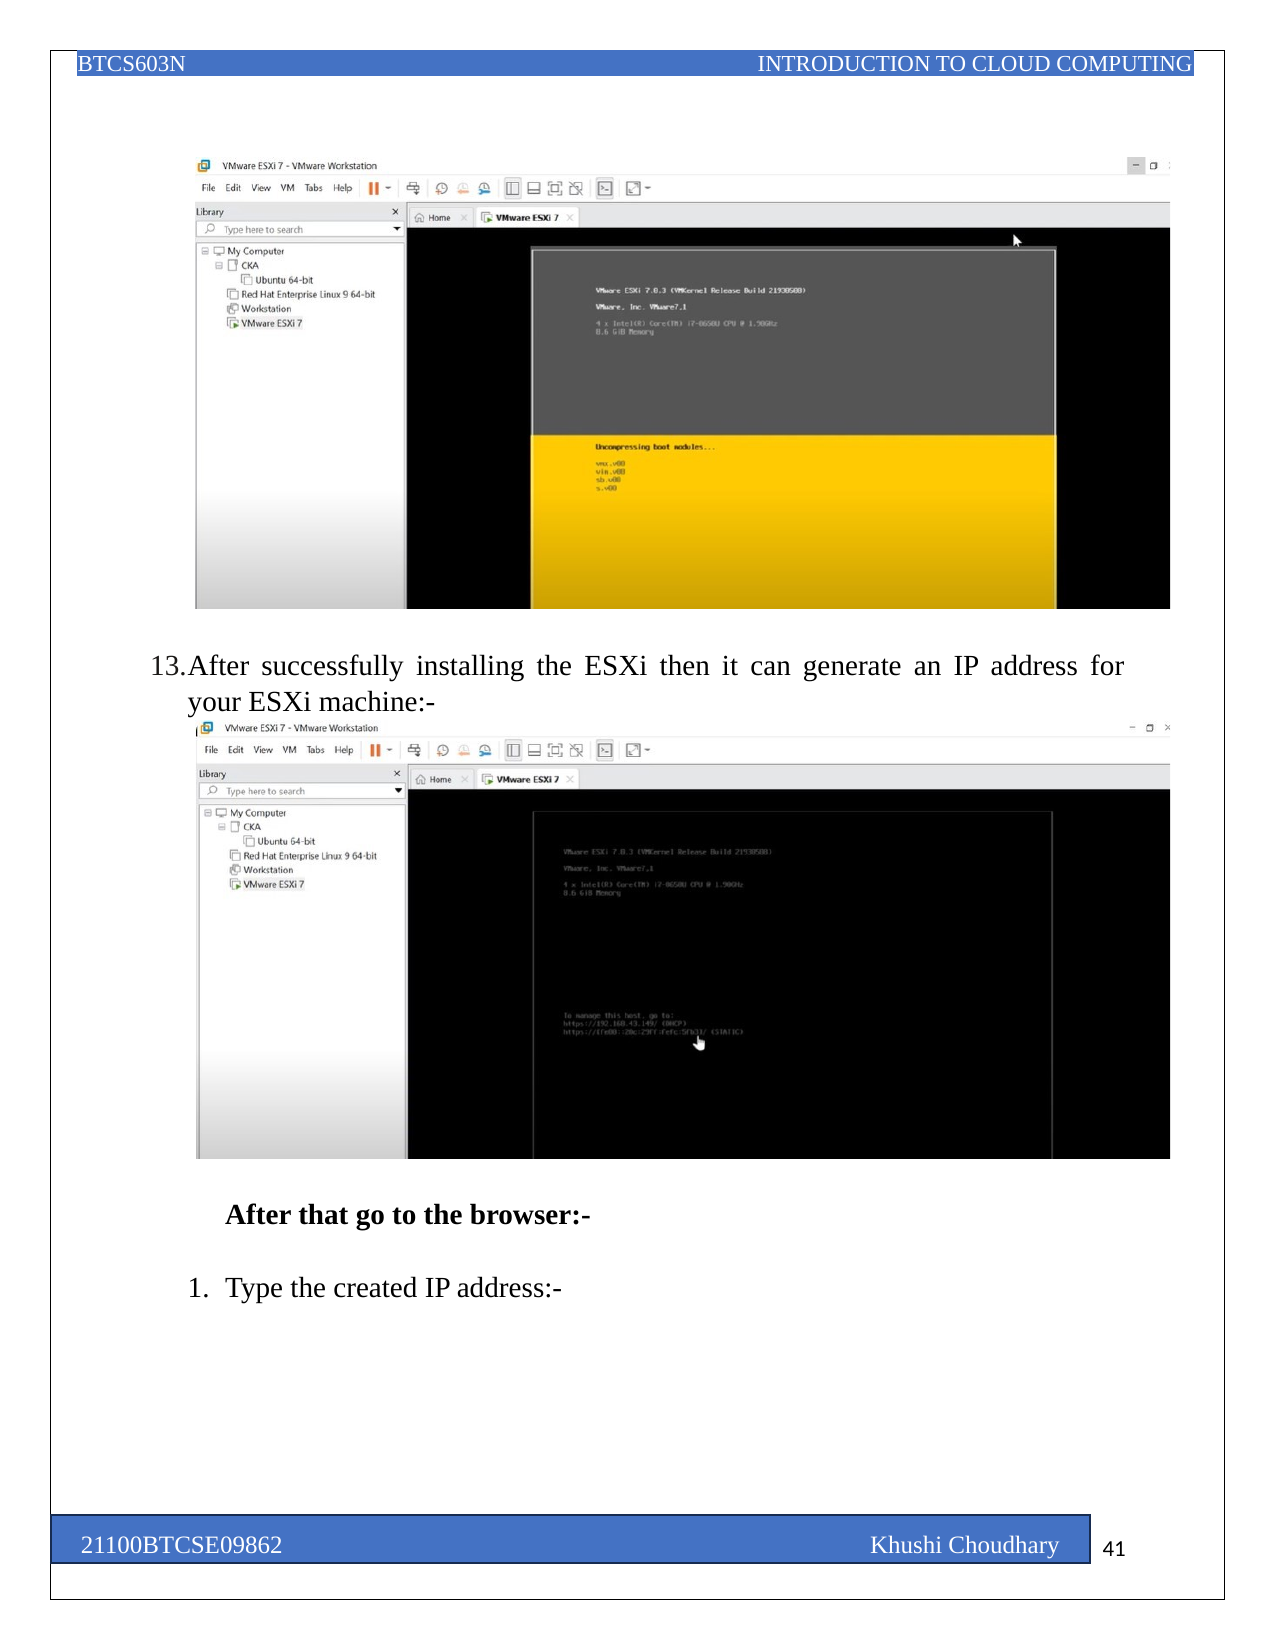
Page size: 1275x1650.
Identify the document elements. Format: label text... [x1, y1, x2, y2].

picture [195, 157, 1171, 609]
list After successfully installing the ESXi then it can generate an IP address for your ESXi machine:- [150, 648, 1126, 717]
list Type the created IP address:- [187, 1270, 1126, 1303]
subtitle After that go to the browser:- [225, 1197, 1214, 1231]
picture [195, 720, 1171, 1159]
